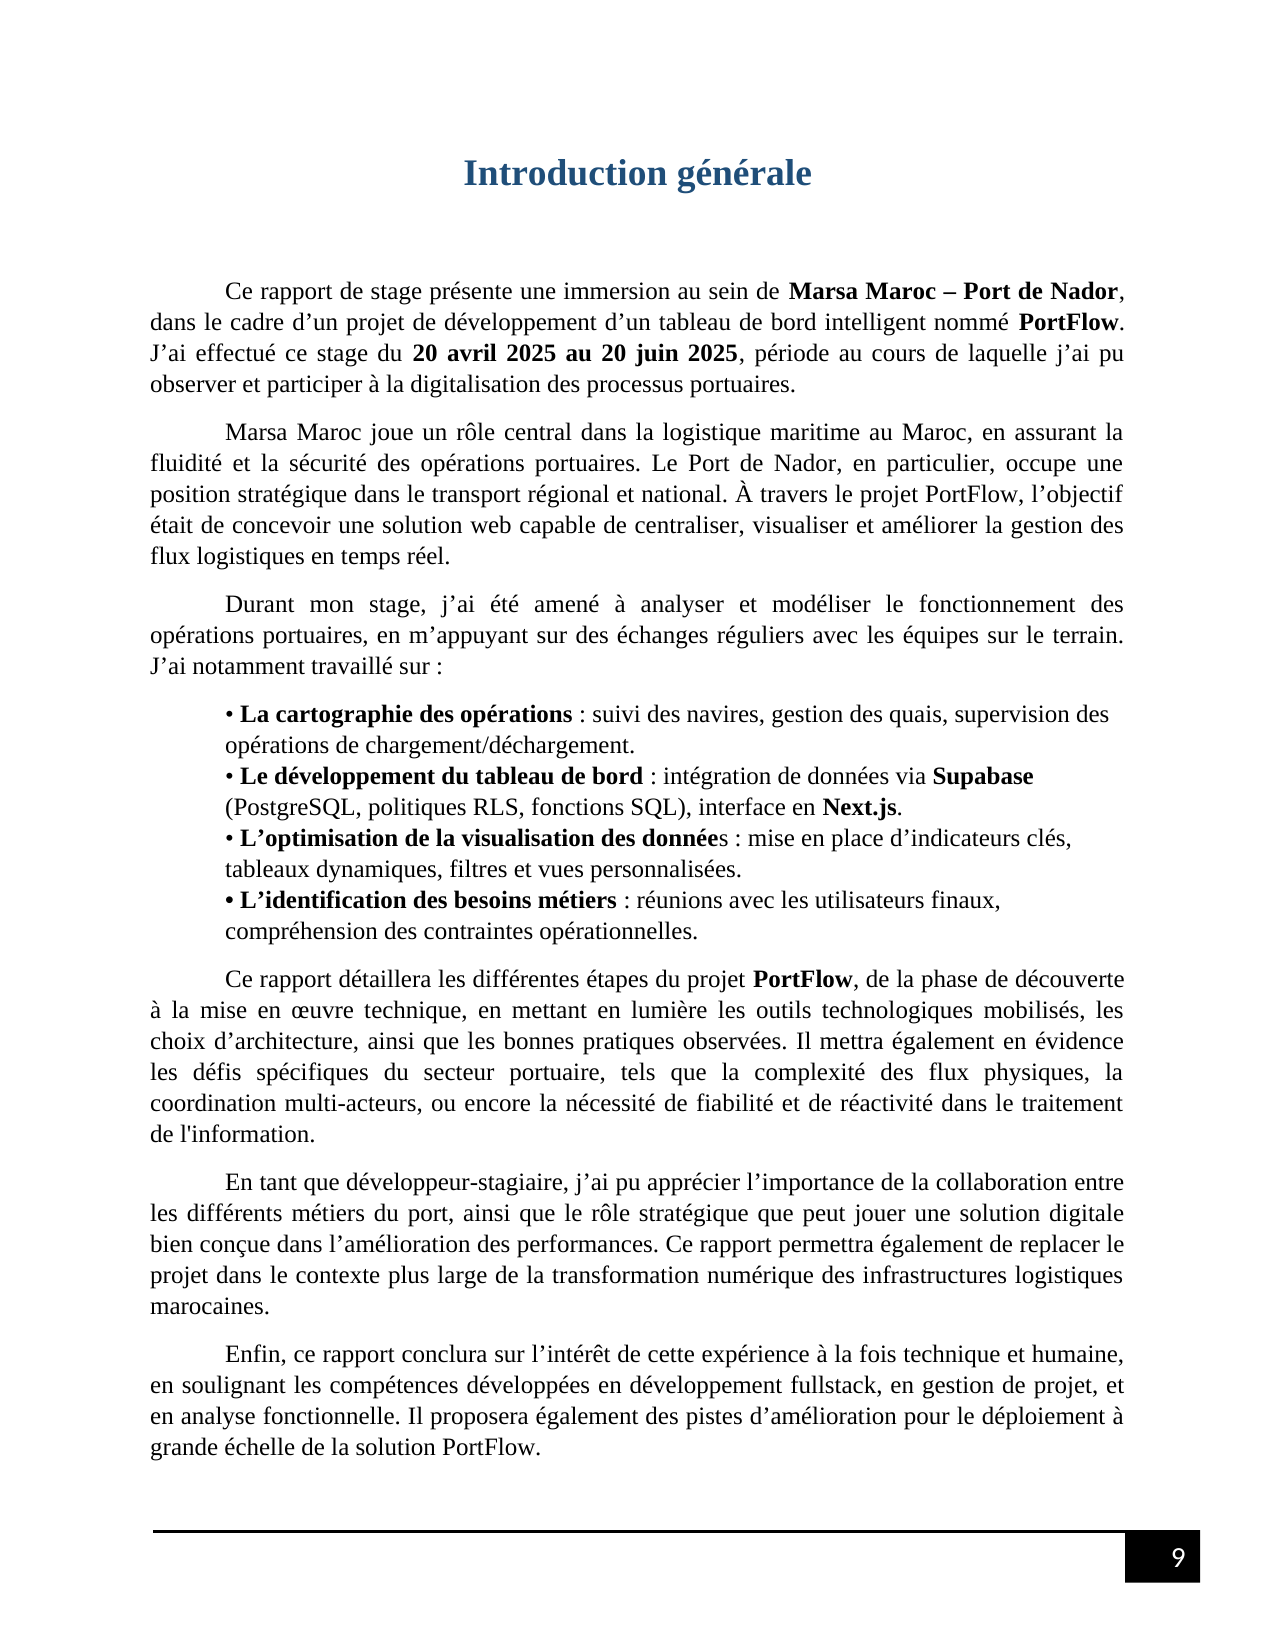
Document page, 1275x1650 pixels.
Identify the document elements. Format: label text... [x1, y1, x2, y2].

text Marsa Maroc joue un rôle central dans la logistique maritime au Maroc, en assurant la fluidité et la sécurité des opérations portuaires. Le Port de Nador, en particulier, occupe une position stratégique dans le transport régional et national. À travers le projet PortFlow, l’objectif était de concevoir une solution web capable de centraliser, visualiser et améliorer la gestion des flux logistiques en temps réel. [150, 417, 1125, 570]
text En tant que développeur-stagiaire, j’ai pu apprécier l’importance de la collaboration entre les différents métiers du port, ainsi que le rôle stratégique que peut jouer une solution digitale bien conçue dans l’amélioration des performances. Ce rapport permettra également de replacer le projet dans le contexte plus large de la transformation numérique des infrastructures logistiques marocaines. [150, 1167, 1125, 1320]
text Durant mon stage, j’ai été amené à analyser et modéliser le fonctionnement des opérations portuaires, en m’appuyant sur des échanges réguliers avec les équipes sur le terrain. J’ai notamment travaillé sur : [150, 589, 1125, 680]
text Ce rapport de stage présente une immersion au sein de Marsa Maroc – Port de Nador, dans le cadre d’un projet de développement d’un tableau de bord intelligent nommé PortFlow. J’ai effectué ce stage du 20 avril 2025 au 20 juin 2025, période au cours de laquelle j’ai pu observer et participer à la digitalisation des processus portuaires. [150, 276, 1125, 398]
text Ce rapport détaillera les différentes étapes du projet PortFlow, de la phase de découverte à la mise en œuvre technique, en mettant en lumière les outils technologiques mobilisés, les choix d’architecture, ainsi que les bonnes pratiques observées. Il mettra également en évidence les défis spécifiques du secteur portuaire, tels que la complexité des flux physiques, la coordination multi-acteurs, ou encore la nécessité de fiabilité et de réactivité dans le traitement de l'information. [150, 964, 1125, 1148]
text Enfin, ce rapport conclura sur l’intérêt de cette expérience à la fois technique et humaine, en soulignant les compétences développées en développement fullstack, en gestion de projet, et en analyse fonctionnelle. Il proposera également des pistes d’amélioration pour le déploiement à grande échelle de la solution PortFlow. [150, 1339, 1125, 1461]
text • La cartographie des opérations : suivi des navires, gestion des quais, supervision des opérations de chargement/déchargement. • Le développement du tableau de bord : intégration de données via Supabase (PostgreSQL, politiques RLS, fonctions SQL), interface en Next.js. • L’optimisation de la visualisation des données : mise en place d’indicateurs clés, tableaux dynamiques, filtres et vues personnalisées. • L’identification des besoins métiers : réunions avec les utilisateurs finaux, compréhension des contraintes opérationnelles. [225, 699, 1125, 945]
subtitle Introduction générale [150, 150, 1125, 193]
